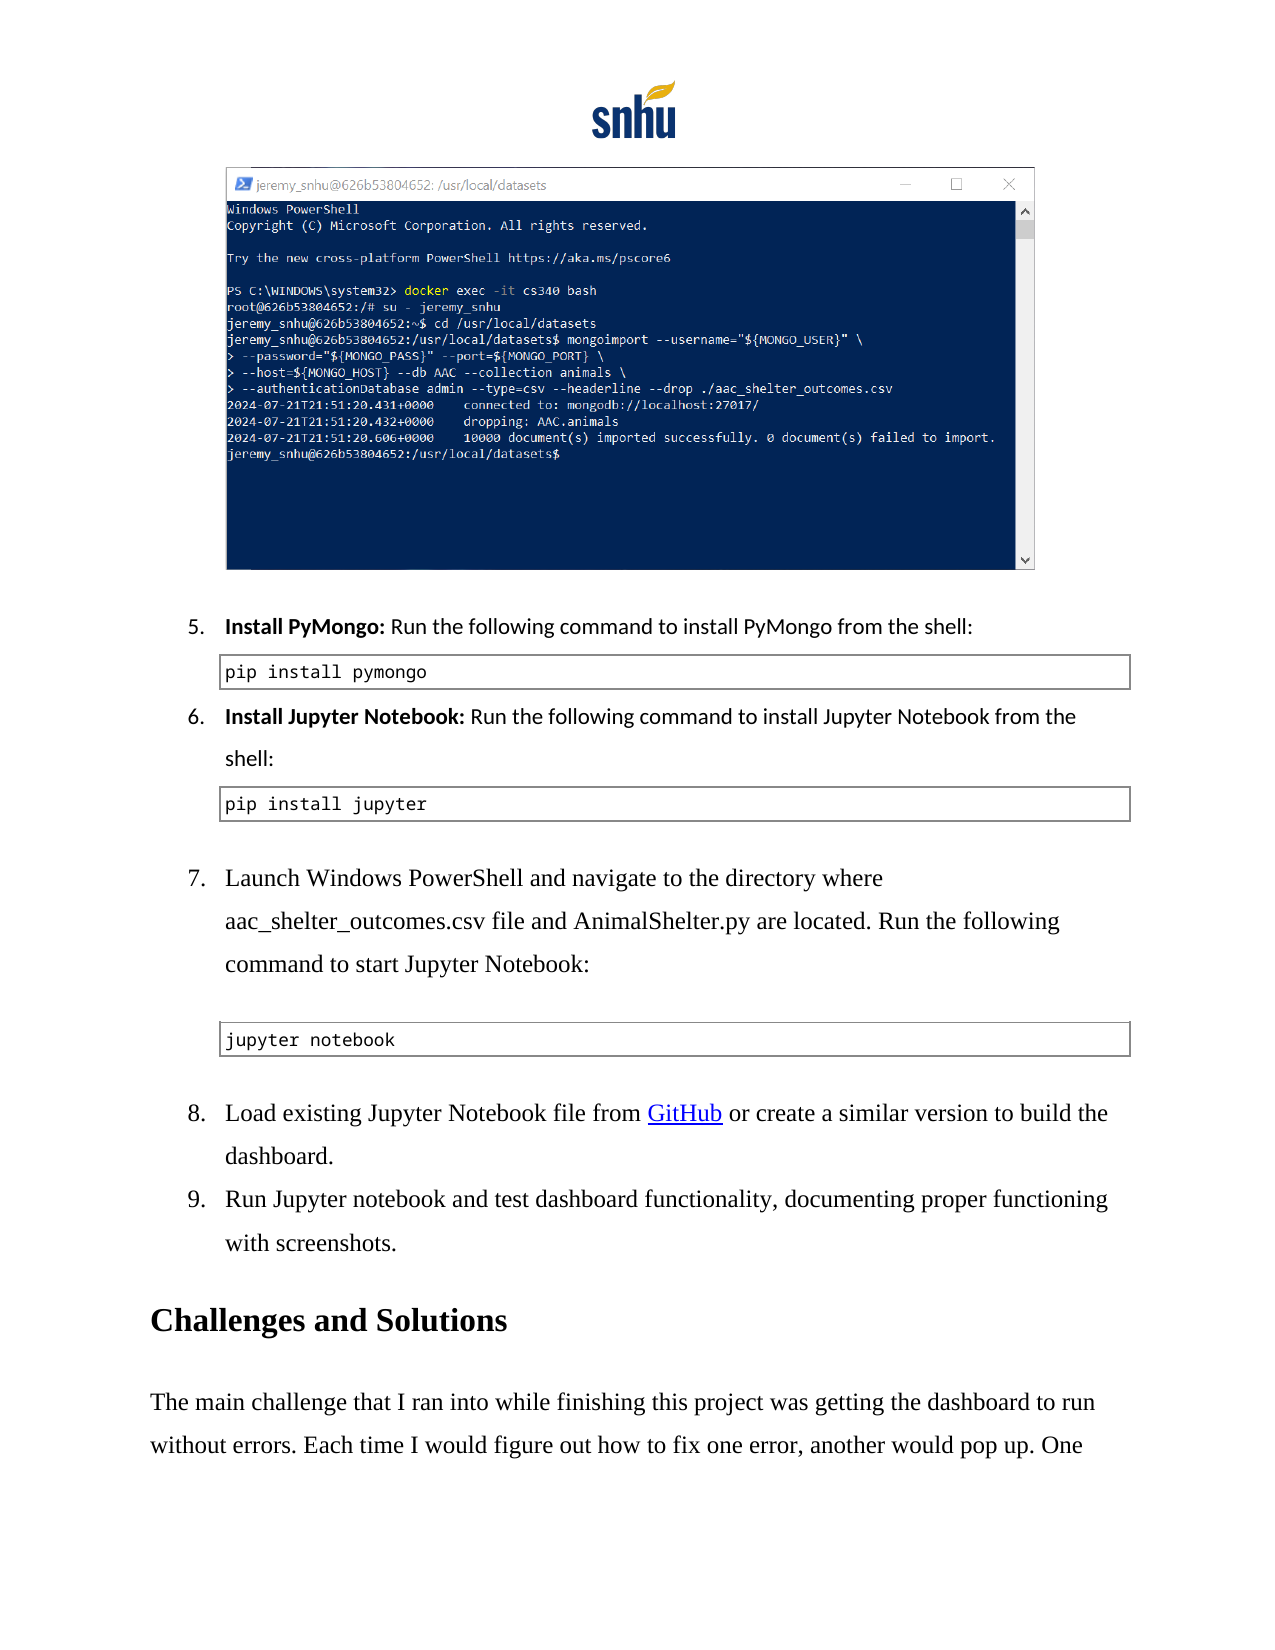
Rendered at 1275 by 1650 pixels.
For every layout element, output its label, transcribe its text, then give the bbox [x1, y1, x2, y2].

list Launch Windows PowerShell and navigate to the directory where aac_shelter_outcomes.csv file and AnimalShelter.py are located. Run the following command to start Jupyter Notebook: [187, 863, 1125, 978]
list Run Jupyter notebook and test dashboard functionality, documenting proper functioning with screenshots. [187, 1184, 1125, 1256]
list Load existing Jupyter Notebook file from GitHub or create a similar version to build the dashboard. [187, 1098, 1125, 1170]
list Install PyMongo: Run the following command to install PyMongo from the shell: [187, 612, 1125, 640]
picture [225, 167, 1035, 570]
picture [573, 75, 702, 147]
list Install Jupyter Notebook: Run the following command to install Jupyter Notebook from the shell: [187, 702, 1125, 772]
text pip install jupyter [221, 788, 1129, 820]
text Challenges and Solutions [150, 1300, 1125, 1338]
text pip install pymongo [221, 656, 1129, 688]
text jupyter notebook [221, 1023, 1129, 1055]
